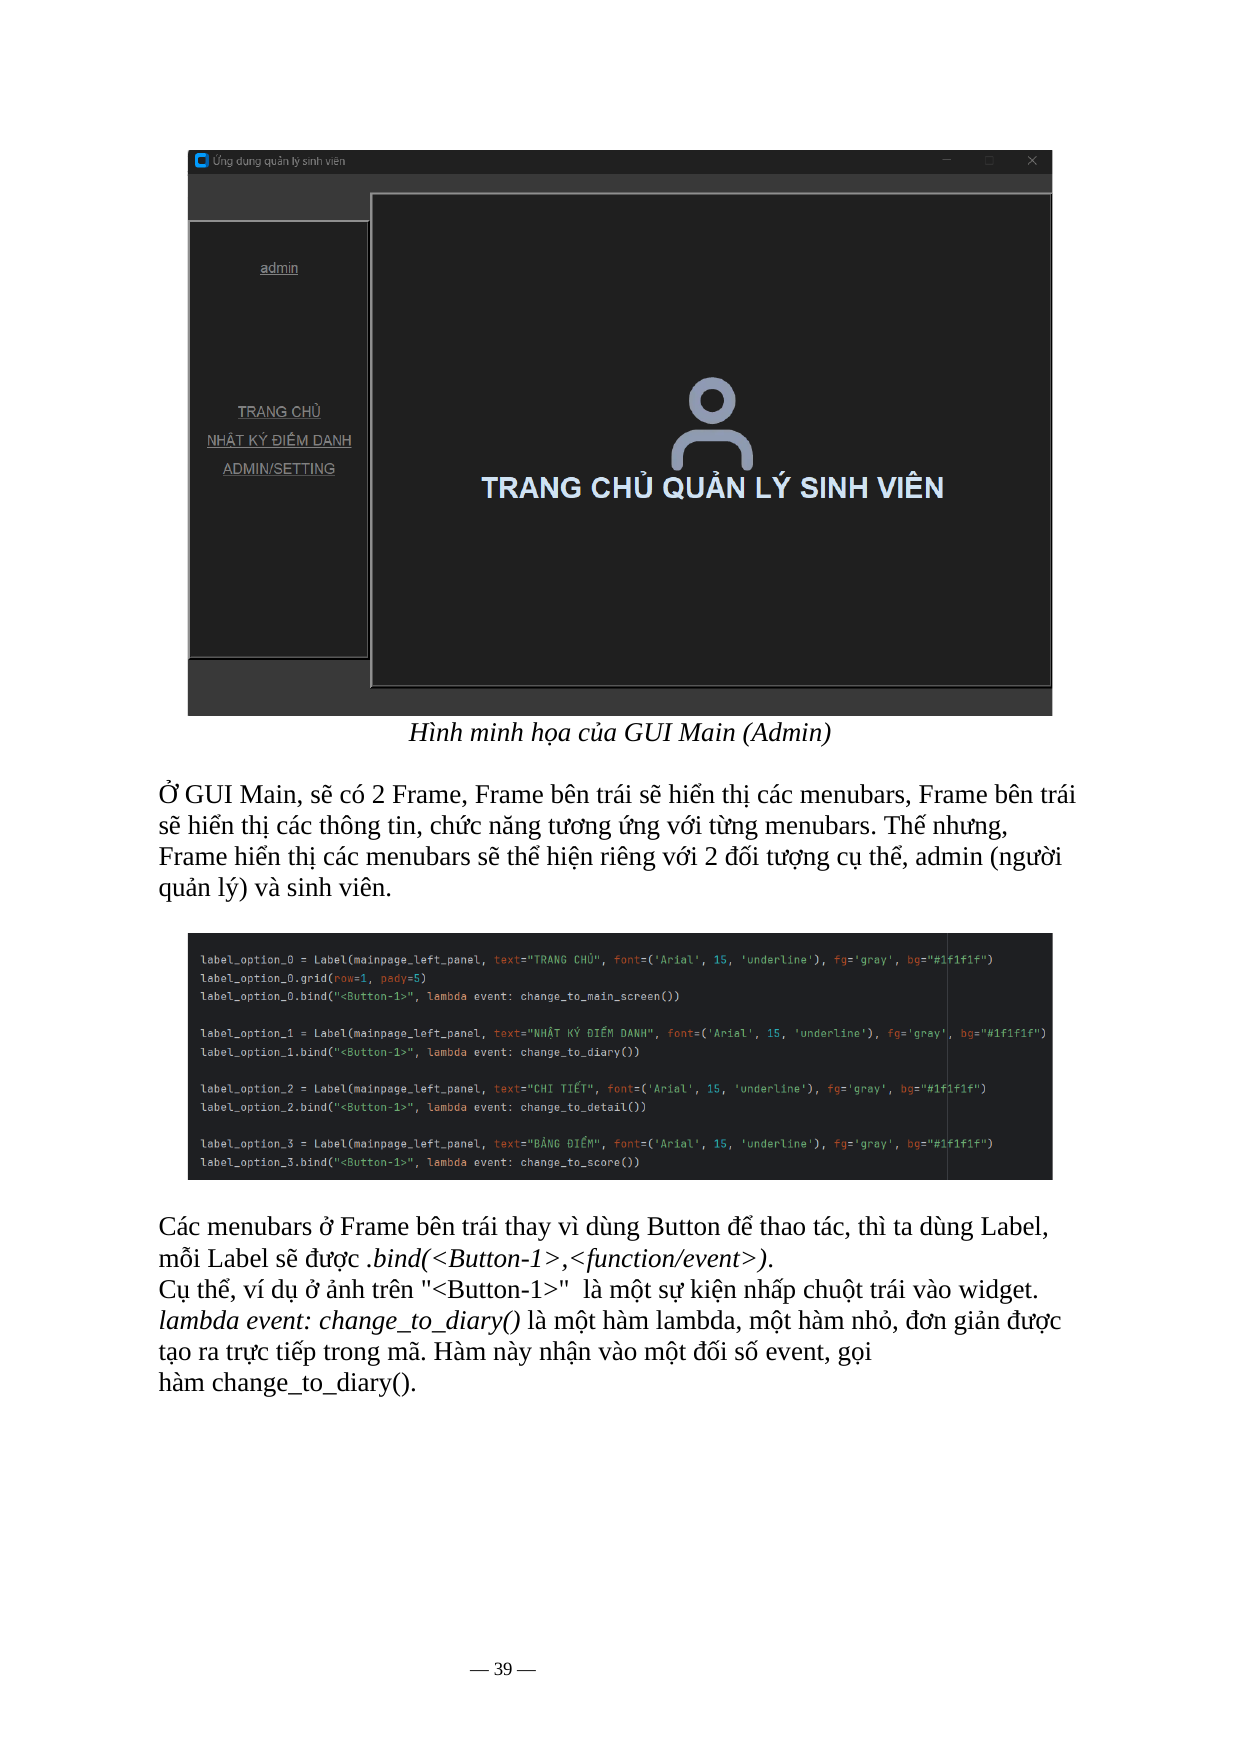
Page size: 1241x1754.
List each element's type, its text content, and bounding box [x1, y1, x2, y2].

picture [187, 150, 1053, 716]
text Ở GUI Main, sẽ có 2 Frame, Frame bên trái sẽ hiển thị các menubars, Frame bên trái sẽ hiển thị các thông tin, chức năng tương ứng với từng menubars. Thế nhưng, Frame hiển thị các menubars sẽ thể hiện riêng với 2 đối tượng cụ thể, admin (người quản lý) và sinh viên. [158, 778, 1082, 903]
text Hình minh họa của GUI Main (Admin) [158, 716, 1082, 747]
list lambda event: change_to_diary() là một hàm lambda, một hàm nhỏ, đơn giản được tạo ra trực tiếp trong mã. Hàm này nhận vào một đối số event, gọi hàm change_to_diary(). [158, 1304, 1082, 1397]
list Cụ thể, ví dụ ở ảnh trên "<Button-1>" là một sự kiện nhấp chuột trái vào widget. [158, 1273, 1082, 1304]
picture [187, 933, 1053, 1180]
list Các menubars ở Frame bên trái thay vì dùng Button để thao tác, thì ta dùng Label, mỗi Label sẽ được .bind(<Button-1>,<function/event>). [158, 1211, 1082, 1273]
